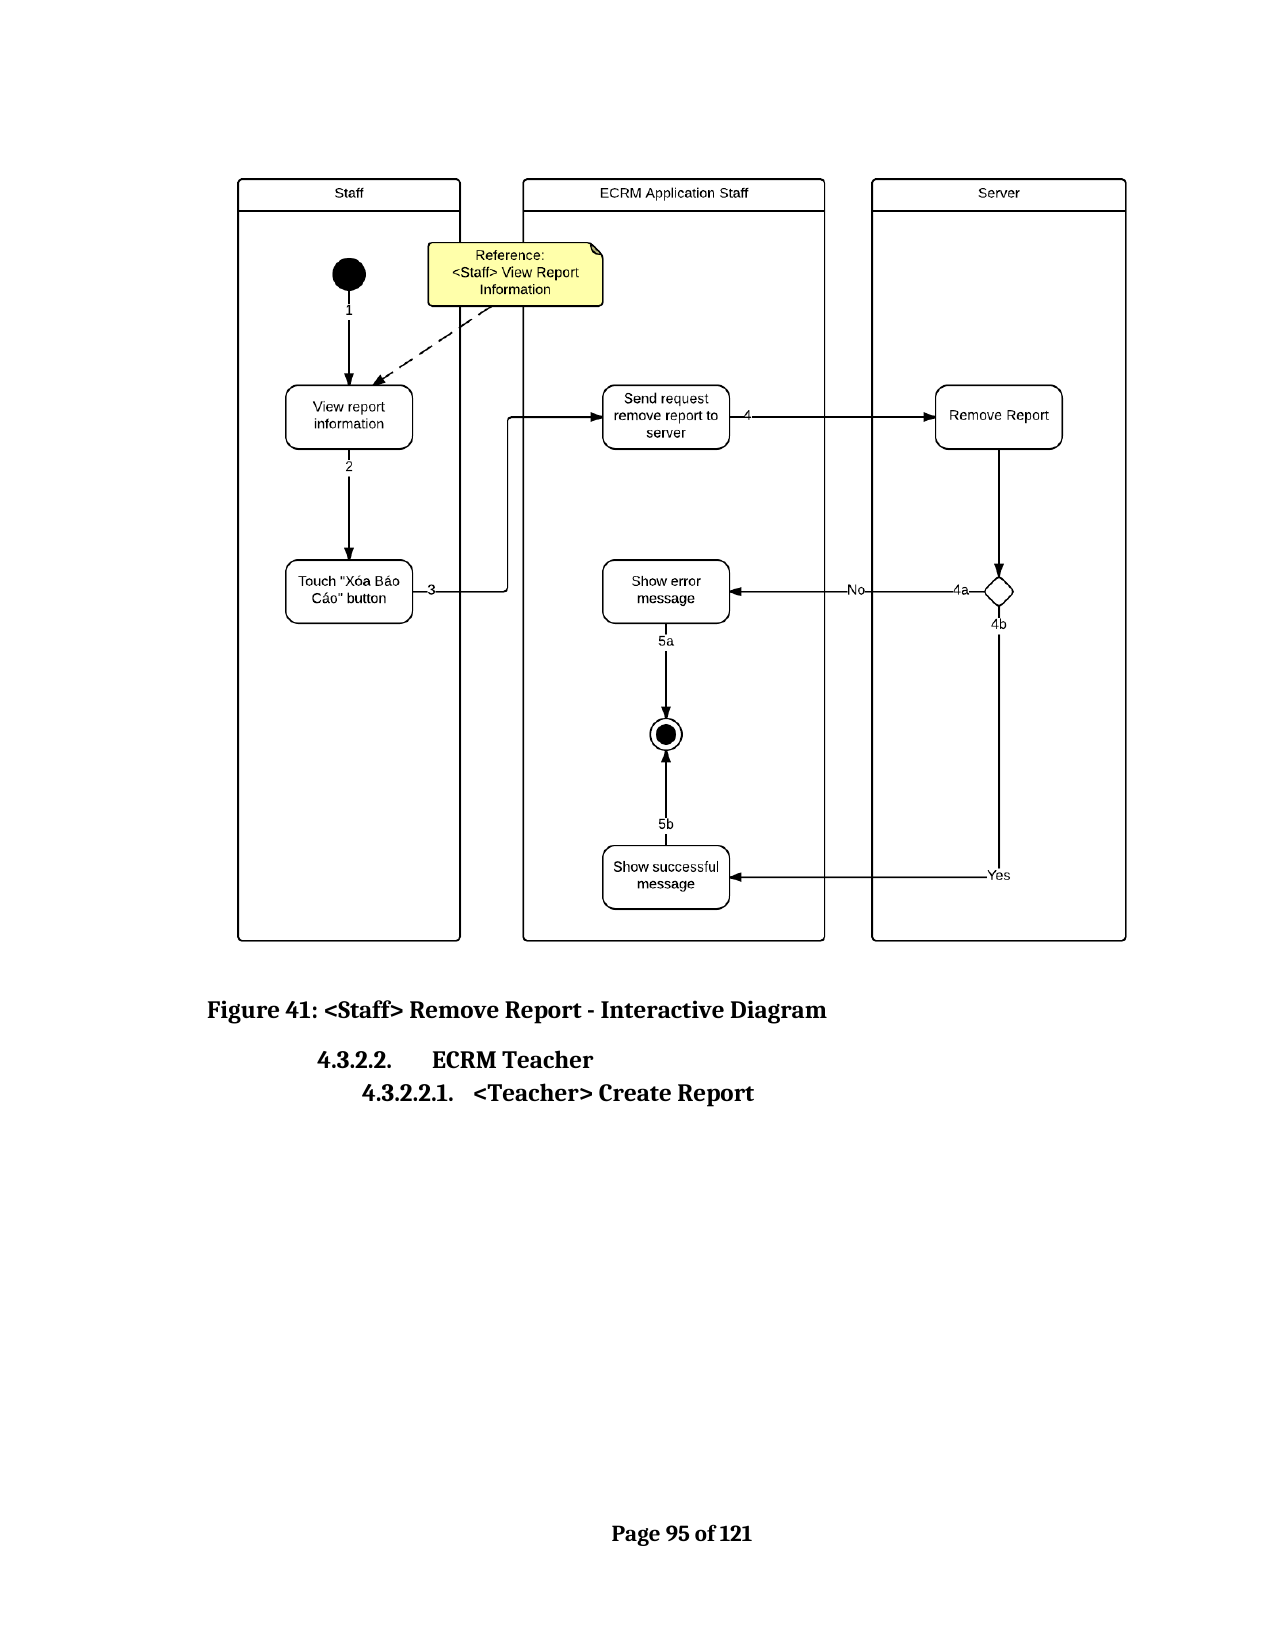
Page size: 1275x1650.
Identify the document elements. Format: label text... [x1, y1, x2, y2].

list ECRM Teacher [317, 1046, 1157, 1074]
picture [206, 147, 1157, 972]
list <Teacher> Create Report [454, 1079, 1157, 1107]
